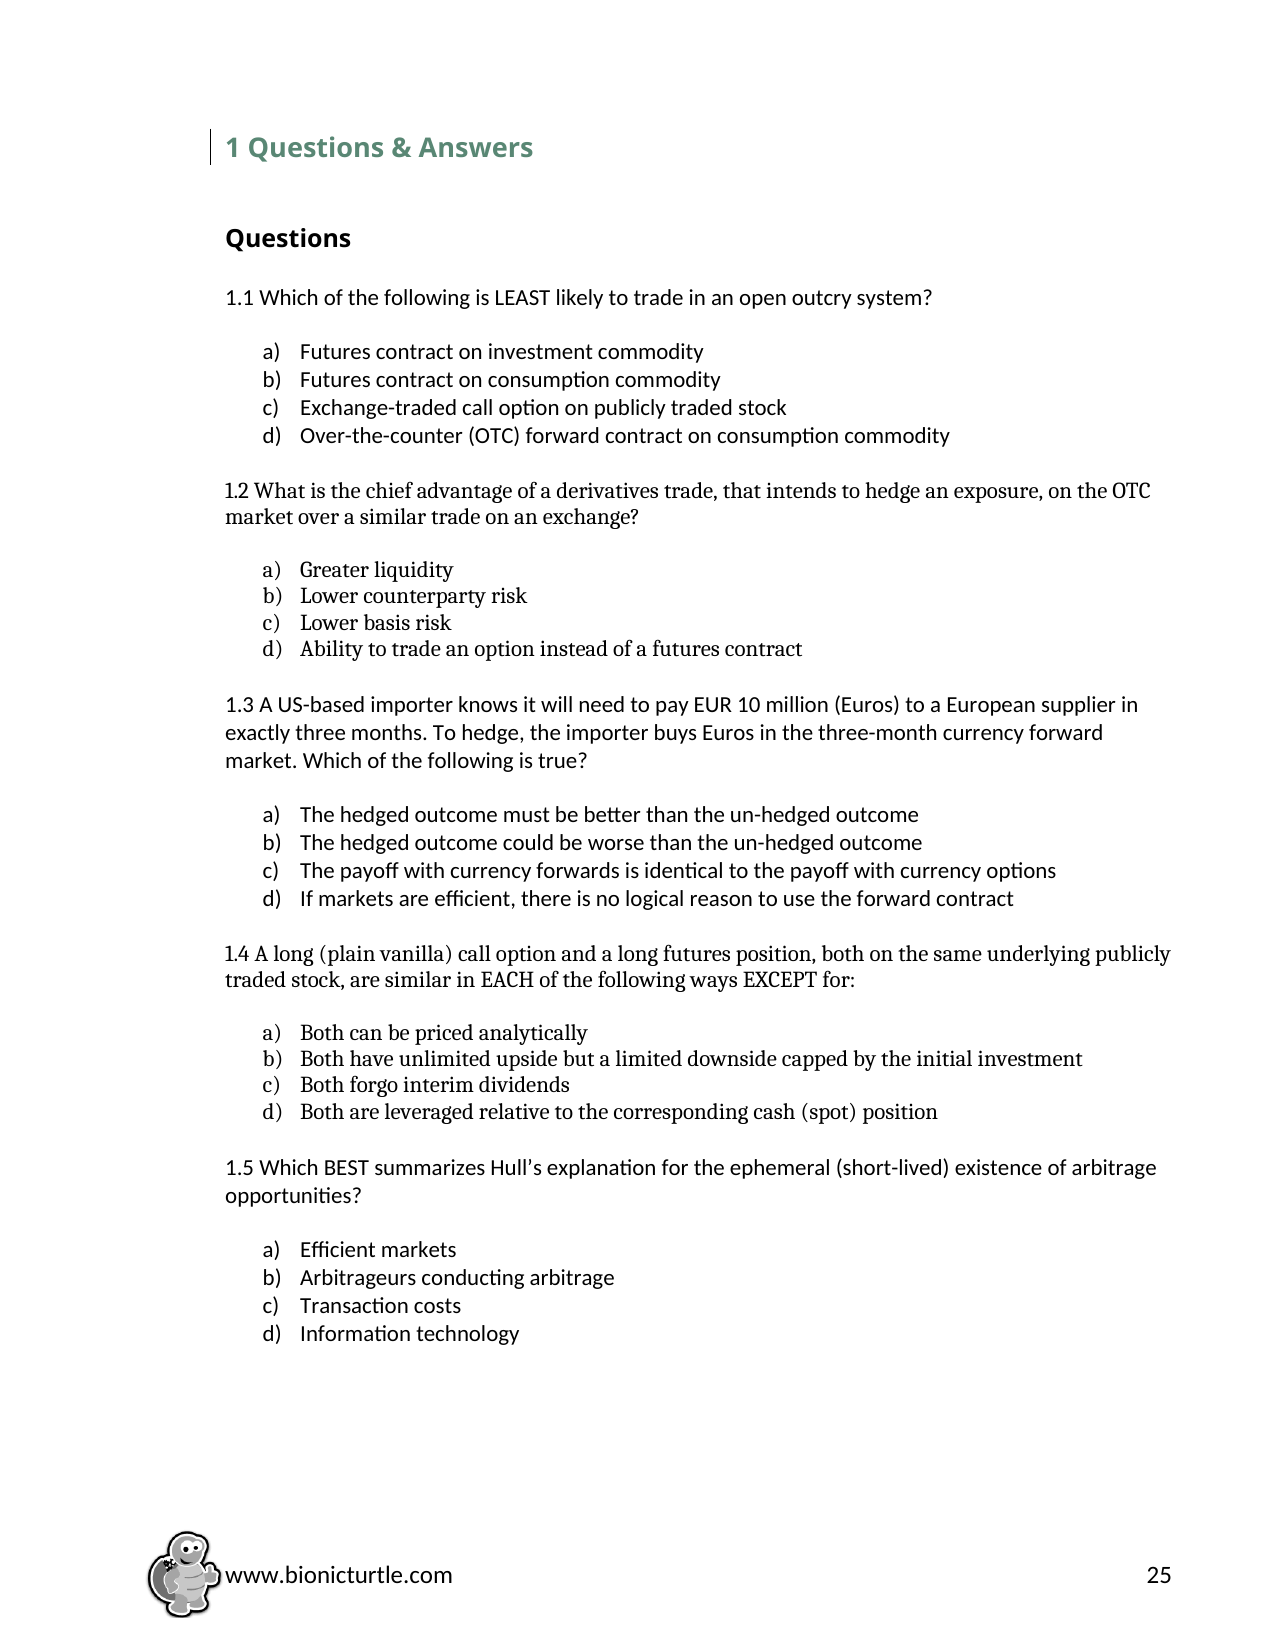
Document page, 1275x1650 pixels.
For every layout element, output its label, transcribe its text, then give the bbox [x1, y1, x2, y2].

list If markets are efficient, there is no logical reason to use the forward contract [262, 884, 1172, 912]
subtitle Questions [225, 221, 1172, 255]
list Both have unlimited upside but a limited downside capped by the initial investment [262, 1046, 1172, 1072]
list Information technology [262, 1319, 1172, 1347]
list Both are leveraged relative to the corresponding cash (spot) position [262, 1099, 1172, 1125]
list Ability to trade an option instead of a futures contract [262, 636, 1172, 662]
list Exchange-traded call option on publicly traded stock [262, 393, 1172, 421]
list Over-the-counter (OTC) forward contract on consumption commodity [262, 421, 1172, 449]
list The hedged outcome must be better than the un-hedged outcome [262, 800, 1172, 828]
list Arbitrageurs conducting arbitrage [262, 1263, 1172, 1291]
text 1.2 What is the chief advantage of a derivatives trade, that intends to hedge an exposure, on the OTC market over a similar trade on an exchange? [225, 449, 1172, 557]
list Transaction costs [262, 1291, 1172, 1319]
text 1.3 A US-based importer knows it will need to pay EUR 10 million (Euros) to a European supplier in exactly three months. To hedge, the importer buys Euros in the three-month currency forward market. Which of the following is true? [225, 690, 1172, 800]
text 1.4 A long (plain vanilla) call option and a long futures position, both on the same underlying publicly traded stock, are similar in EACH of the following ways EXCEPT for: [225, 912, 1172, 1019]
list Lower basis risk [262, 609, 1172, 636]
list Both forgo interim dividends [262, 1072, 1172, 1099]
list Futures contract on investment commodity [262, 337, 1172, 365]
list Both can be priced analytically [262, 1019, 1172, 1046]
list Futures contract on consumption commodity [262, 365, 1172, 393]
list Lower counterparty risk [262, 583, 1172, 609]
list The payoff with currency forwards is identical to the payoff with currency options [262, 856, 1172, 884]
list The hedged outcome could be worse than the un-hedged outcome [262, 828, 1172, 856]
list Efficient markets [262, 1235, 1172, 1263]
list Greater liquidity [262, 557, 1172, 583]
subtitle 1 Questions & Answers [225, 128, 1172, 165]
text 1.1 Which of the following is LEAST likely to trade in an open outcry system? [225, 255, 1172, 337]
text 1.5 Which BEST summarizes Hull’s explanation for the ephemeral (short-lived) existence of arbitrage opportunities? [225, 1153, 1172, 1235]
